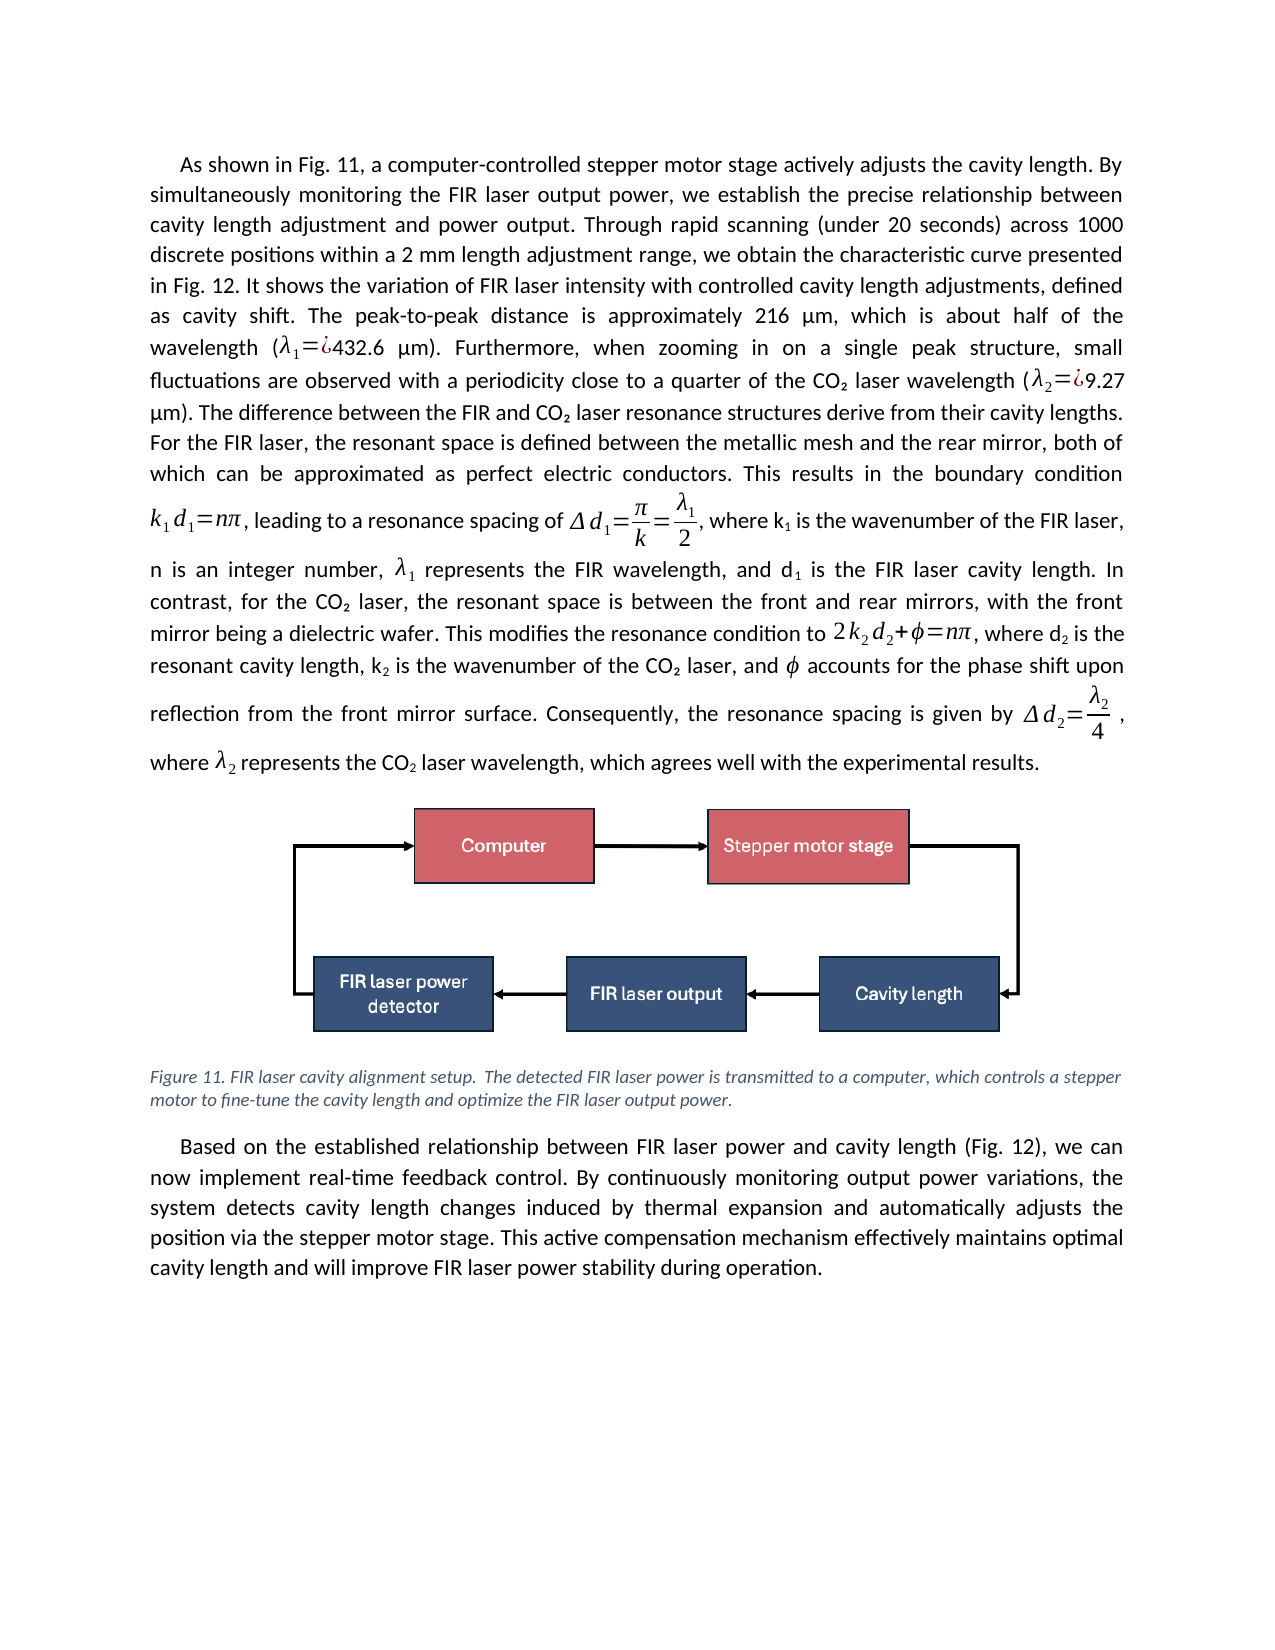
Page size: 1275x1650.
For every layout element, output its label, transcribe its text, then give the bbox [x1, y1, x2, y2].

picture [272, 796, 1033, 1047]
text Figure 11. FIR laser cavity alignment setup. The detected FIR laser power is transmitted to a computer, which controls a stepper motor to fine-tune the cavity length and optimize the FIR laser output power. [150, 1066, 1125, 1112]
text As shown in Fig. 11, a computer-controlled stepper motor stage actively adjusts the cavity length. By simultaneously monitoring the FIR laser output power, we establish the precise relationship between cavity length adjustment and power output. Through rapid scanning (under 20 seconds) across 1000 discrete positions within a 2 mm length adjustment range, we obtain the characteristic curve presented in Fig. 12. It shows the variation of FIR laser intensity with controlled cavity length adjustments, defined as cavity shift. The peak-to-peak distance is approximately 216 µm, which is about half of the wavelength (432.6 µm). Furthermore, when zooming in on a single peak structure, small fluctuations are observed with a periodicity close to a quarter of the CO₂ laser wavelength (9.27 µm). The difference between the FIR and CO₂ laser resonance structures derive from their cavity lengths. For the FIR laser, the resonant space is defined between the metallic mesh and the rear mirror, both of which can be approximated as perfect electric conductors. This results in the boundary condition , leading to a resonance spacing of , where k1​ is the wavenumber of the FIR laser, n is an integer number, represents the FIR wavelength, and d1 is the FIR laser cavity length. In contrast, for the CO₂ laser, the resonant space is between the front and rear mirrors, with the front mirror being a dielectric wafer. This modifies the resonance condition to , where d2 is the resonant cavity length, k2 is the wavenumber of the CO₂ laser, and accounts for the phase shift upon reflection from the front mirror surface. Consequently, the resonance spacing is given by , where represents the CO2 laser wavelength, which agrees well with the experimental results. [150, 150, 1125, 778]
text Based on the established relationship between FIR laser power and cavity length (Fig. 12), we can now implement real-time feedback control. By continuously monitoring output power variations, the system detects cavity length changes induced by thermal expansion and automatically adjusts the position via the stepper motor stage. This active compensation mechanism effectively maintains optimal cavity length and will improve FIR laser power stability during operation. [150, 1132, 1125, 1281]
